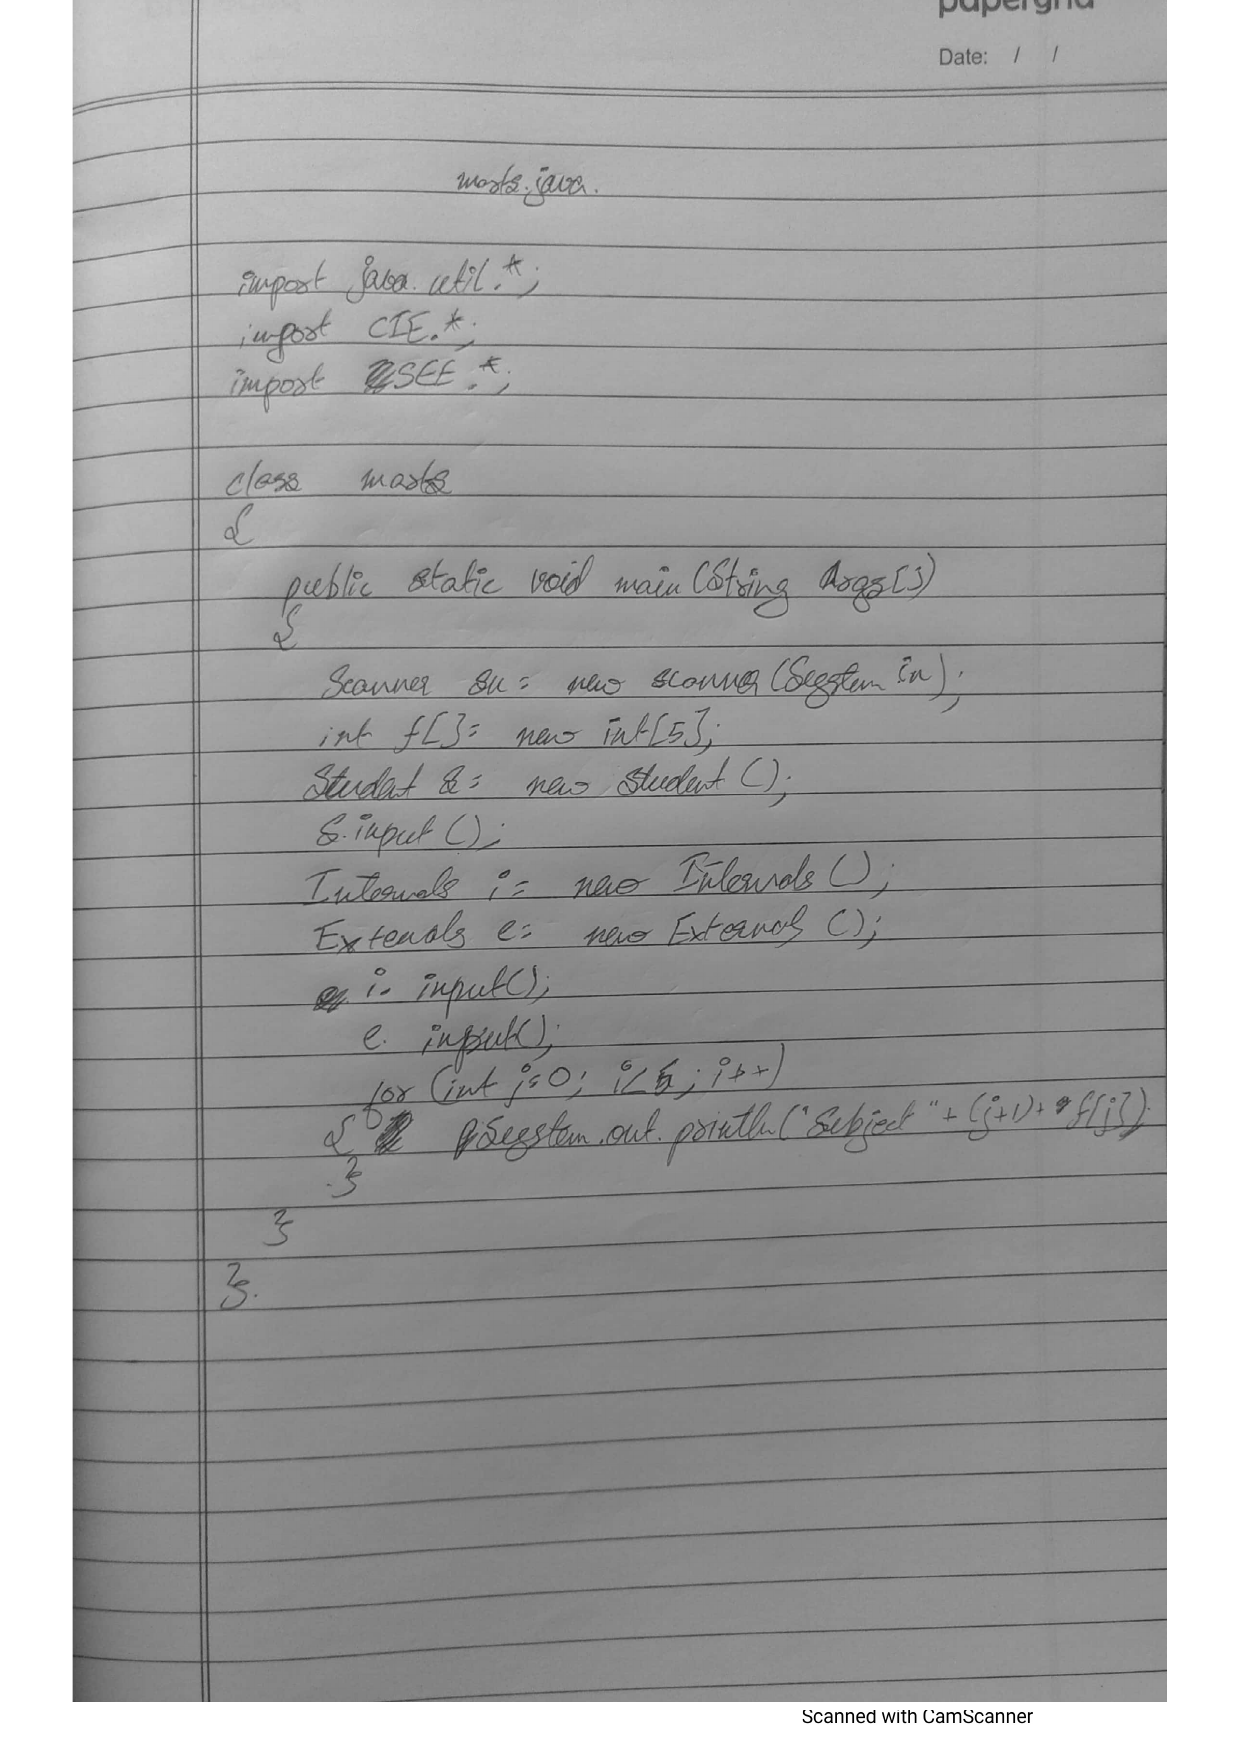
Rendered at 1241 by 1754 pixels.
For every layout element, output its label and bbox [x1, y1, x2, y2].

picture [802, 1710, 1033, 1725]
picture [72, 0, 1167, 1702]
